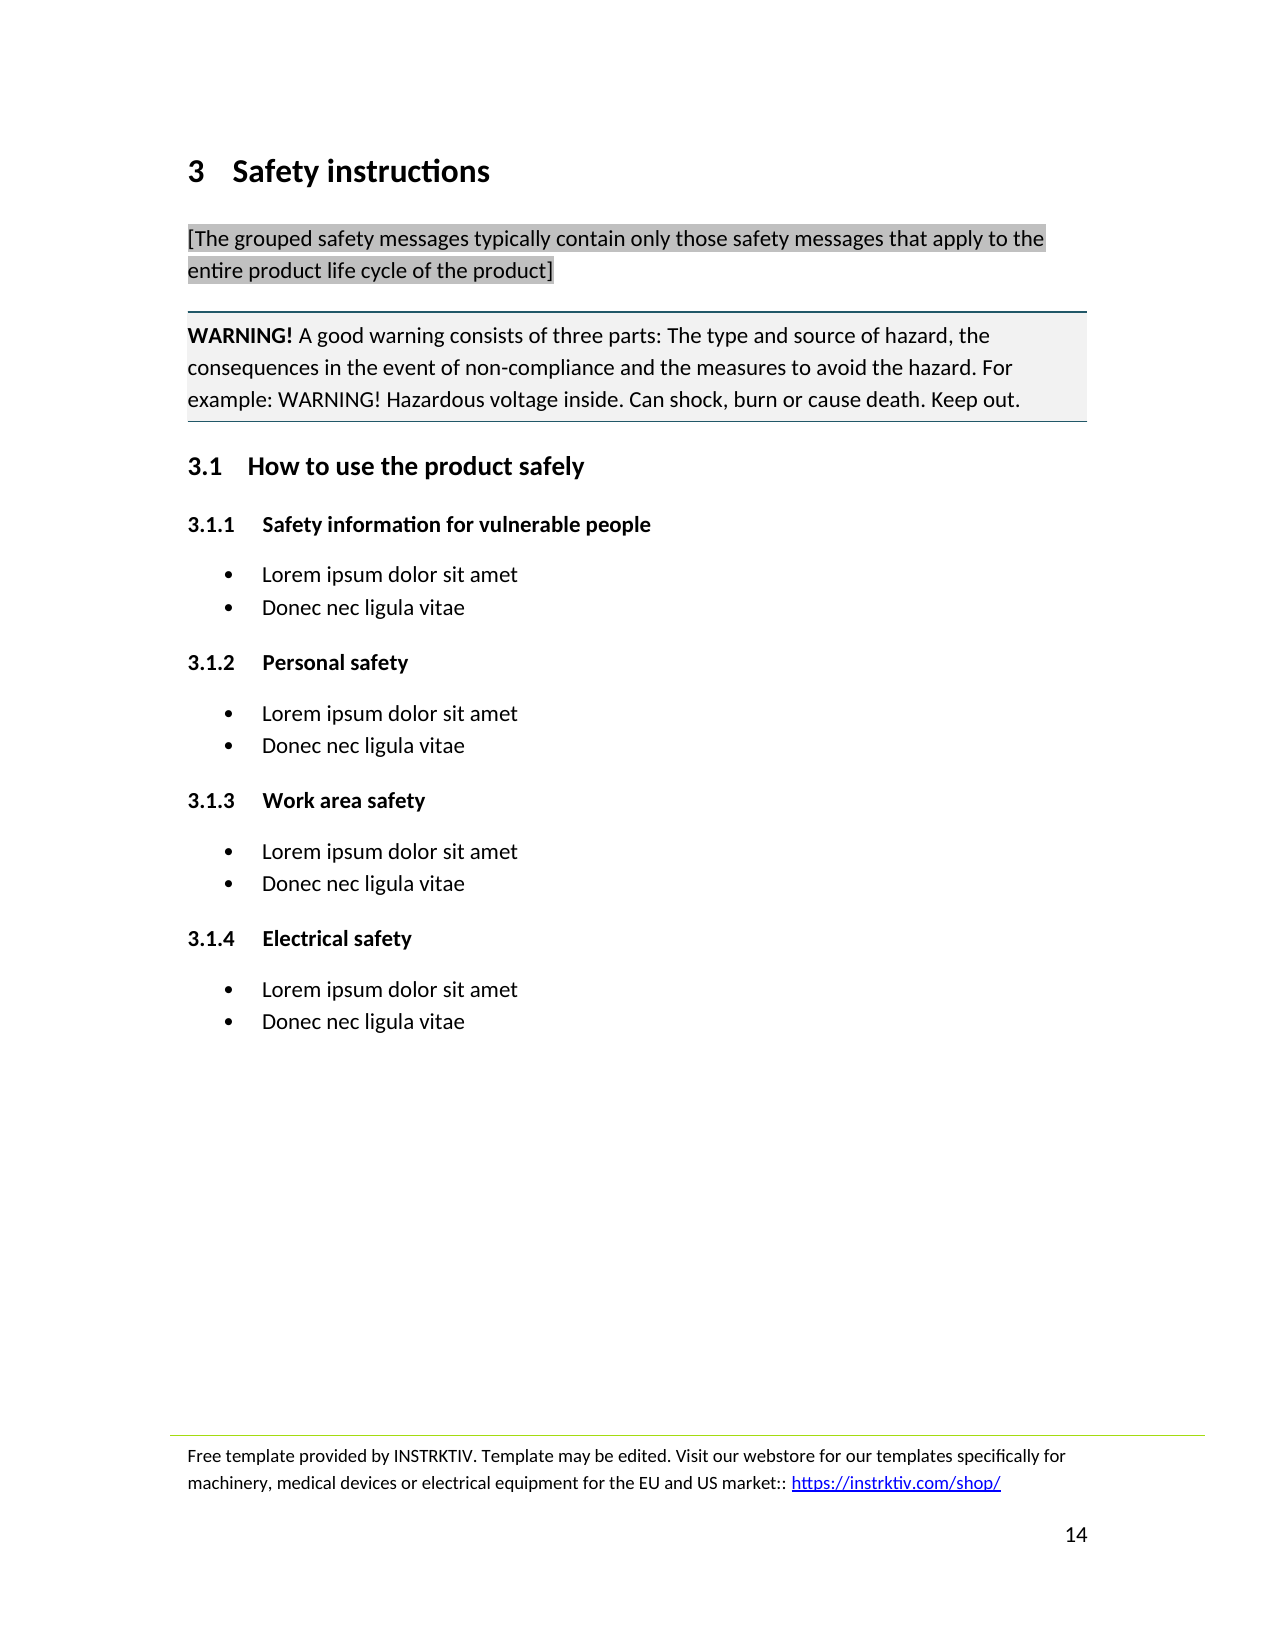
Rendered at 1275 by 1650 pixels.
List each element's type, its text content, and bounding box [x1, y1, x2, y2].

subtitle Safety instructions [187, 150, 1087, 191]
list Lorem ipsum dolor sit amet [225, 837, 1087, 865]
list Donec nec ligula vitae [225, 731, 1087, 759]
subtitle Safety information for vulnerable people [187, 510, 1087, 538]
list Lorem ipsum dolor sit amet [225, 975, 1087, 1003]
text WARNING! A good warning consists of three parts: The type and source of hazard, the consequences in the event of non-compliance and the measures to avoid the hazard. For example: WARNING! Hazardous voltage inside. Can shock, burn or cause death. Keep out. [187, 312, 1087, 422]
subtitle How to use the product safely [187, 449, 1087, 483]
text [The grouped safety messages typically contain only those safety messages that apply to the entire product life cycle of the product] [187, 224, 1087, 284]
subtitle Personal safety [187, 648, 1087, 676]
subtitle Work area safety [187, 786, 1087, 814]
subtitle Electrical safety [187, 924, 1087, 952]
list Lorem ipsum dolor sit amet [225, 699, 1087, 727]
list Donec nec ligula vitae [225, 1007, 1087, 1036]
list Donec nec ligula vitae [225, 593, 1087, 621]
list Donec nec ligula vitae [225, 869, 1087, 897]
list Lorem ipsum dolor sit amet [225, 561, 1087, 589]
